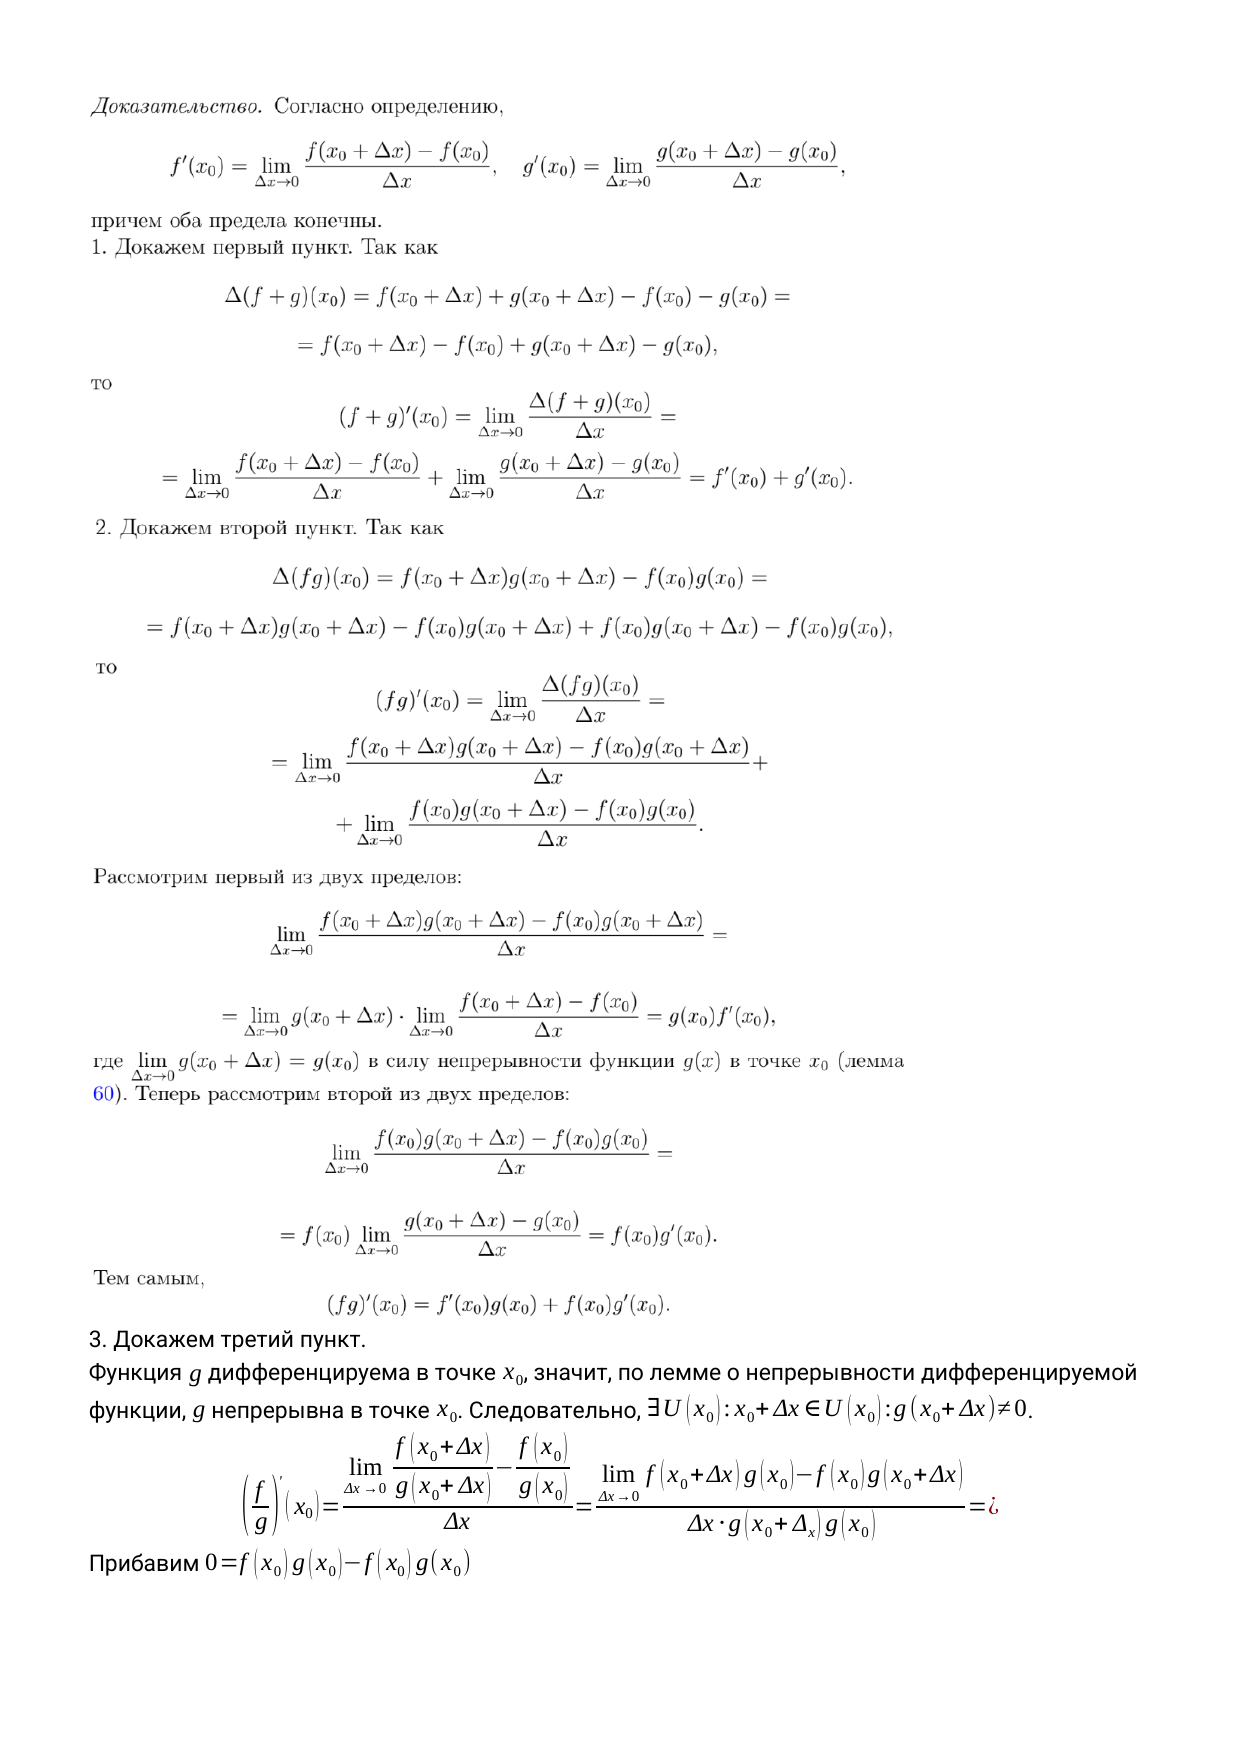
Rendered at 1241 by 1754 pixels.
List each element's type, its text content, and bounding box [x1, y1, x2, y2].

text 3. Докажем третий пункт. [88, 1326, 1152, 1353]
picture [88, 857, 914, 1323]
text Прибавим [88, 1547, 1152, 1581]
picture [88, 88, 922, 506]
picture [88, 509, 914, 848]
text Функция дифференцируема в точке , значит, по лемме о непрерывности дифференцируемой функции, непрерывна в точке . Следовательно, . [88, 1357, 1152, 1427]
